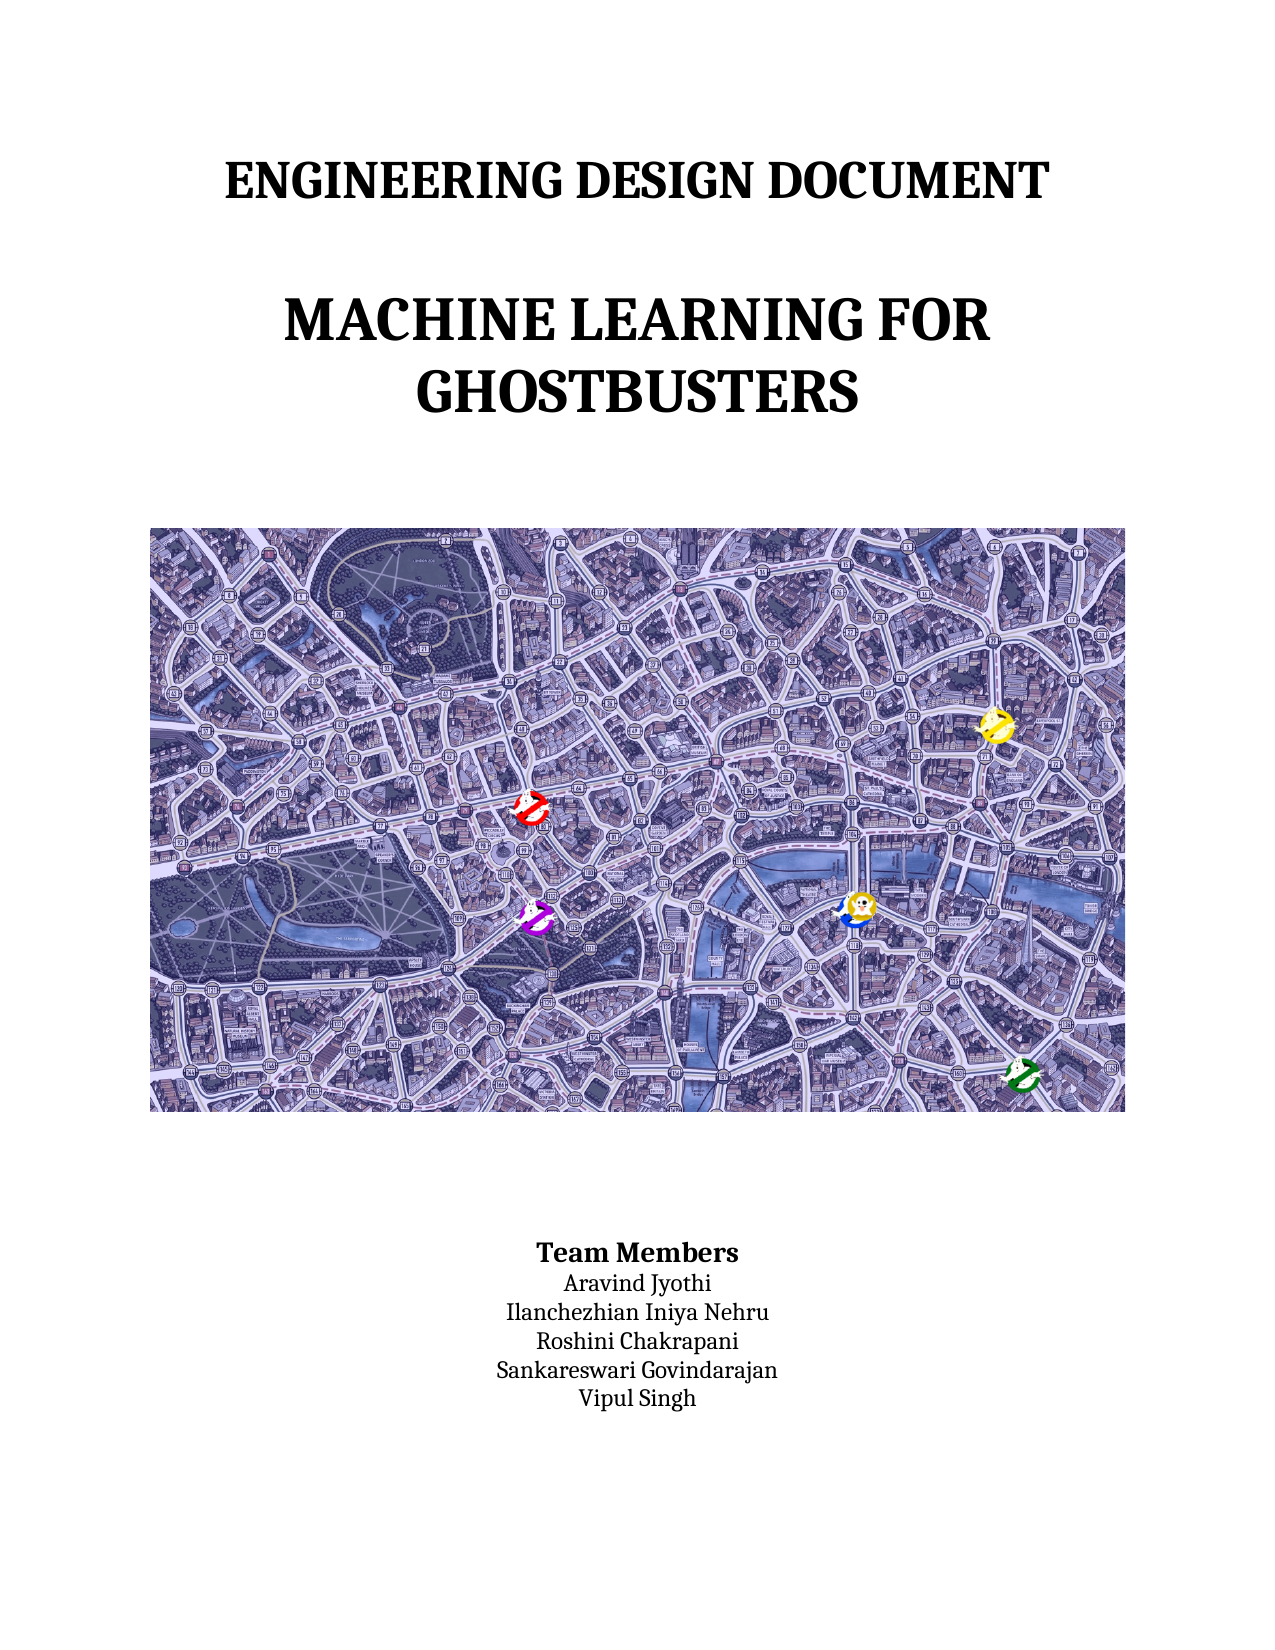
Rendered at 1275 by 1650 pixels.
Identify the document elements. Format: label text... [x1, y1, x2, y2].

text Ilanchezhian Iniya Nehru [150, 1298, 1125, 1327]
text MACHINE LEARNING FOR GHOSTBUSTERS [150, 284, 1125, 428]
text Sankareswari Govindarajan [150, 1356, 1125, 1384]
text Roshini Chakrapani [150, 1327, 1125, 1356]
text Team Members [150, 1236, 1125, 1269]
text ENGINEERING DESIGN DOCUMENT [150, 150, 1125, 212]
text Aravind Jyothi [150, 1269, 1125, 1298]
text Vipul Singh [150, 1384, 1125, 1413]
picture [150, 528, 1125, 1112]
